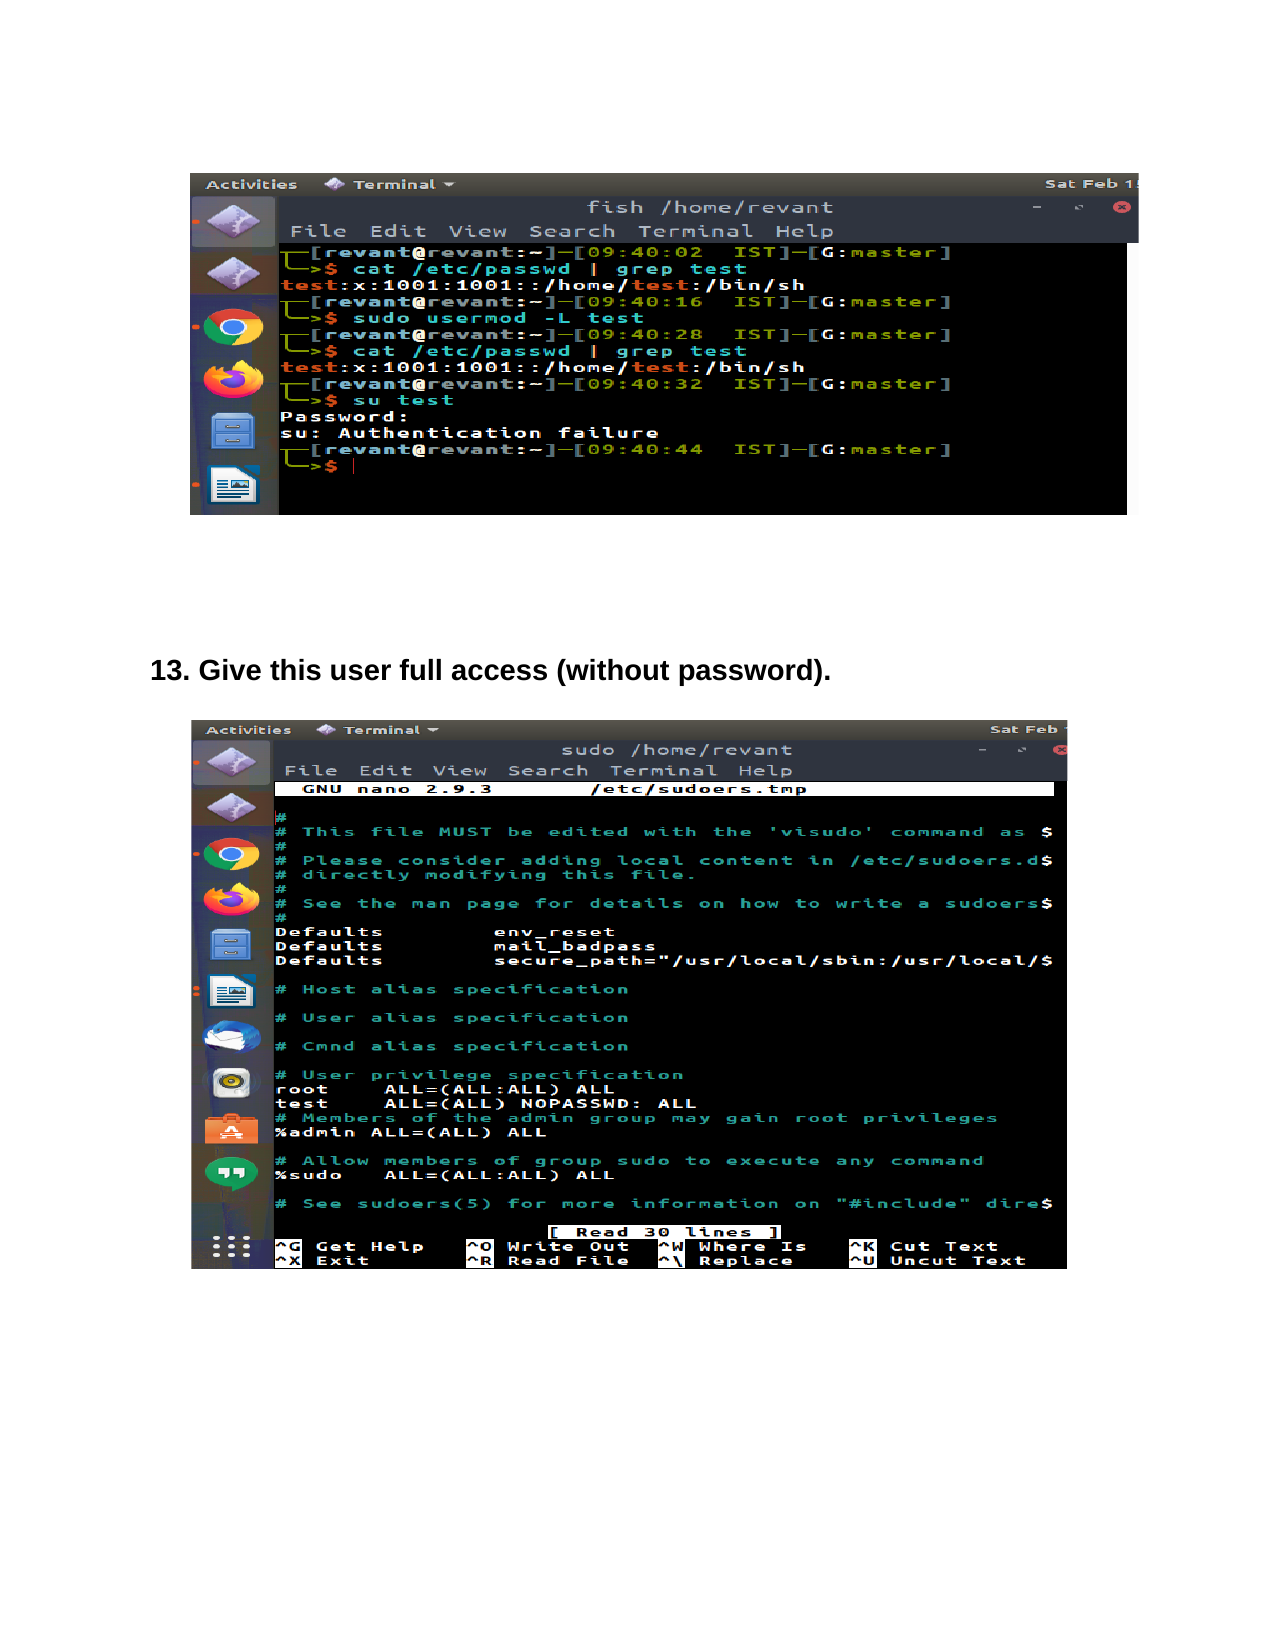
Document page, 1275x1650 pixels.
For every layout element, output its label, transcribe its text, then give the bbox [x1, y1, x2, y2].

picture [191, 720, 1068, 1269]
picture [190, 173, 1139, 515]
text 13. Give this user full access (without password). [150, 653, 1125, 687]
